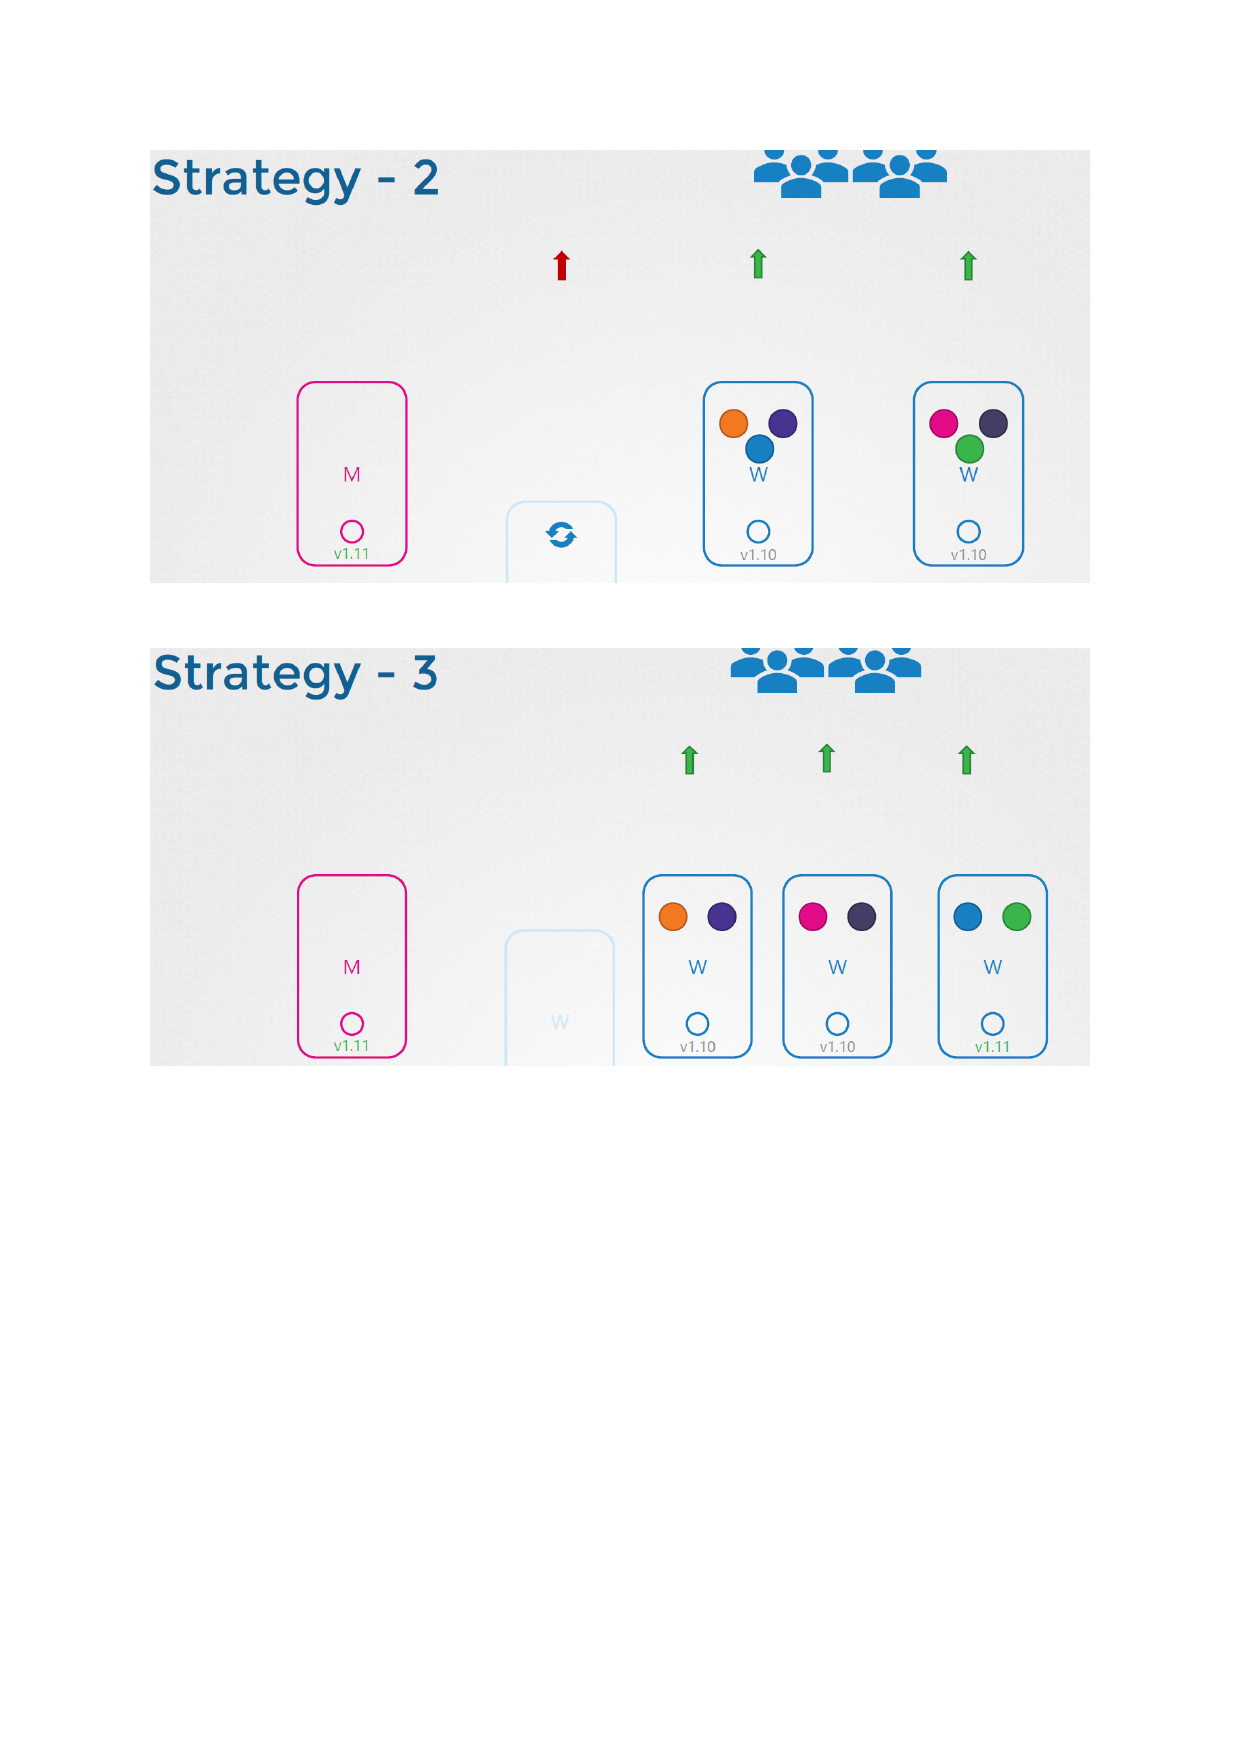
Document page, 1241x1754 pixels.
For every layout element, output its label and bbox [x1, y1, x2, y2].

picture [150, 648, 1091, 1066]
picture [150, 150, 1091, 583]
